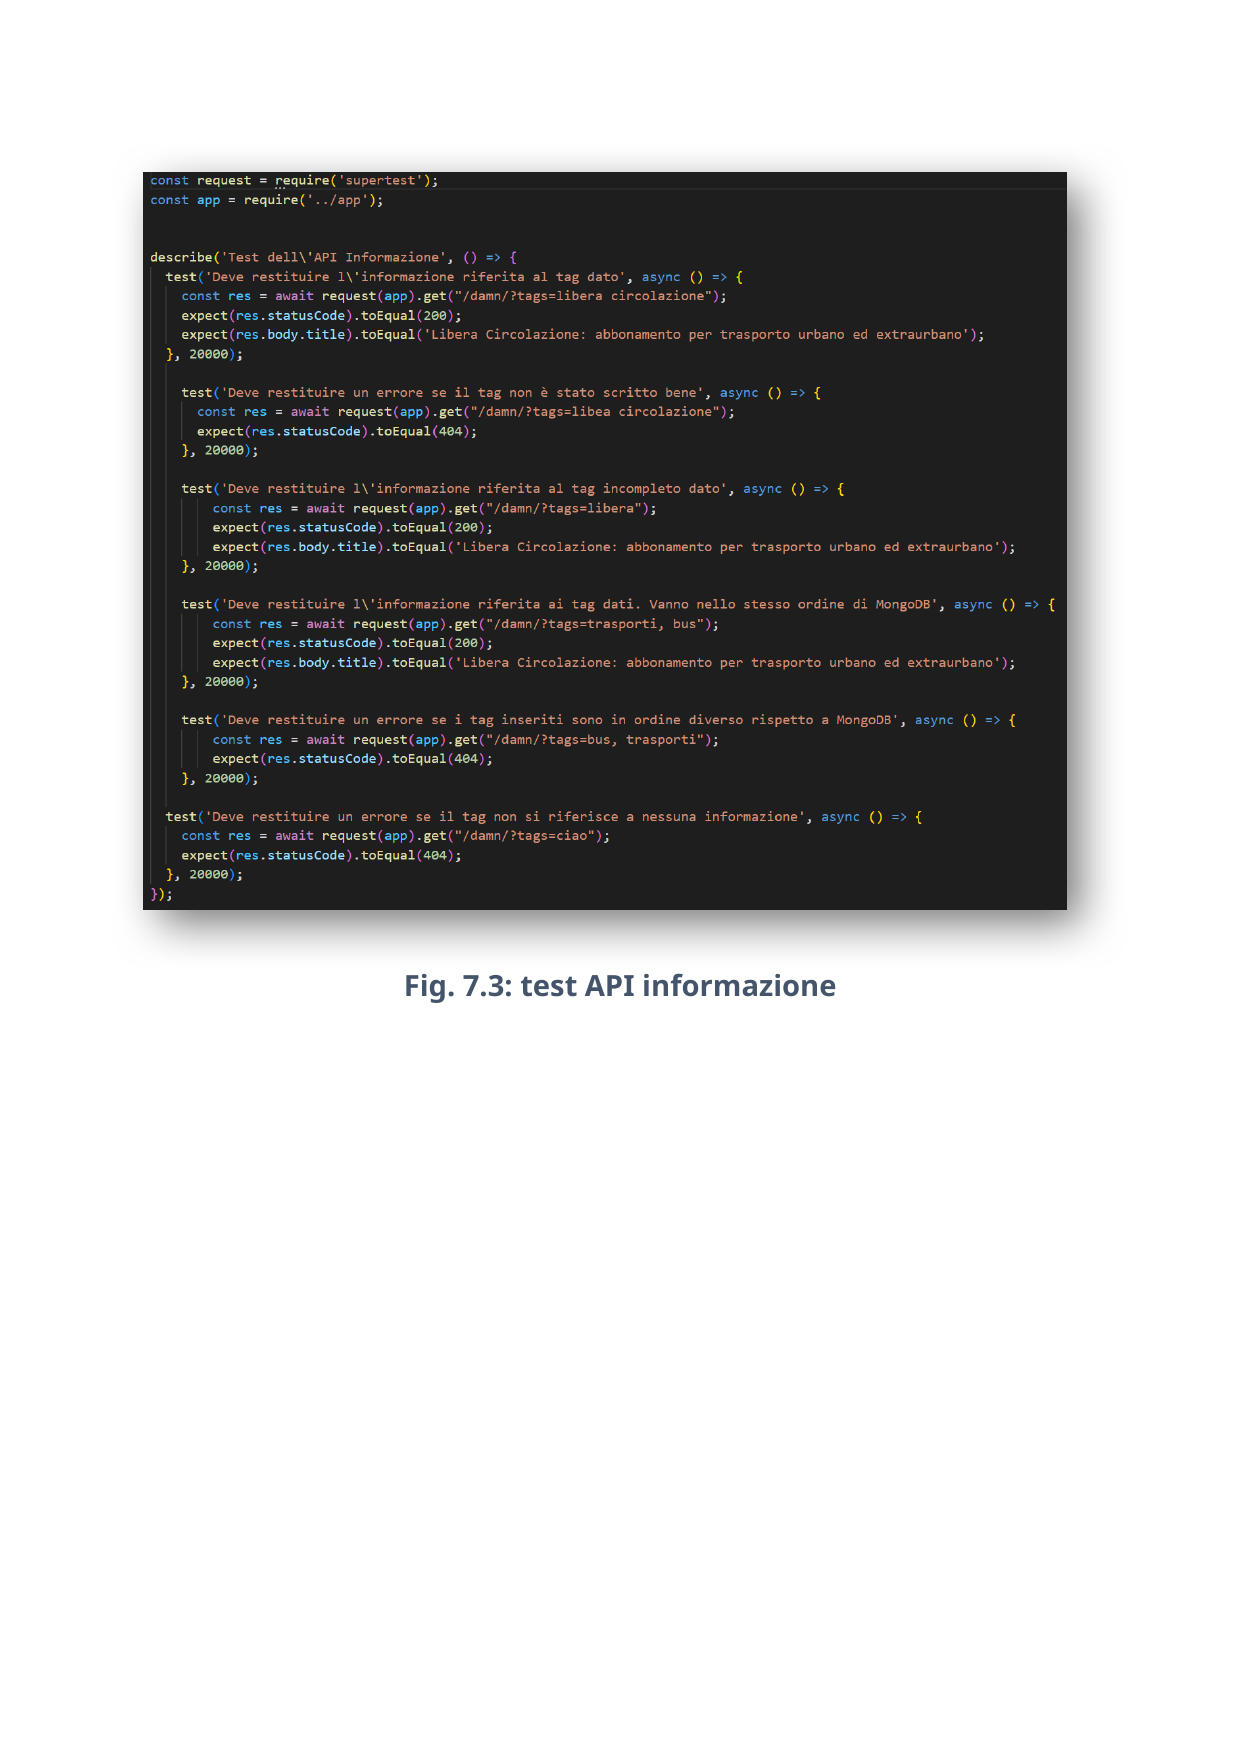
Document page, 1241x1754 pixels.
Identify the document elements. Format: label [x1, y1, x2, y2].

picture [143, 172, 1067, 910]
